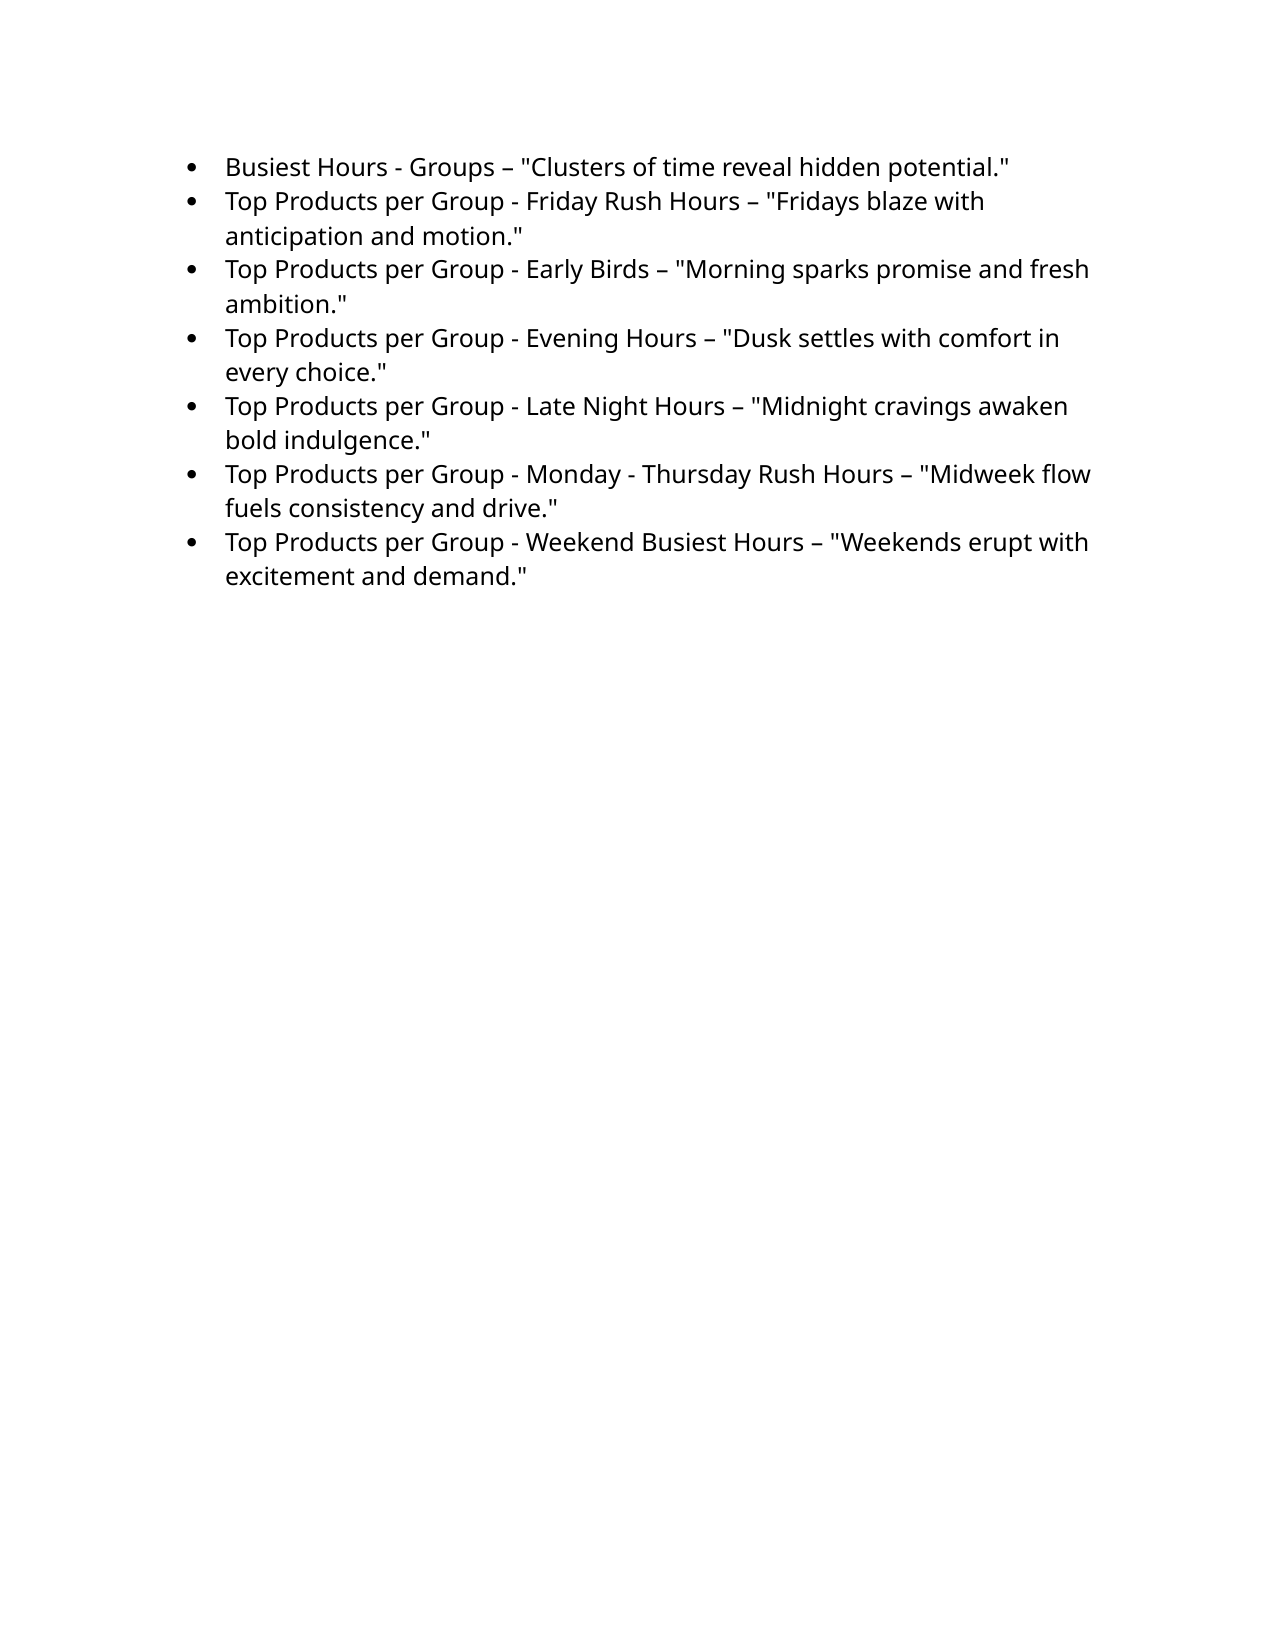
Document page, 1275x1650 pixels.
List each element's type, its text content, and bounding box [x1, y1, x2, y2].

list Busiest Hours - Groups – "Clusters of time reveal hidden potential." [187, 150, 1125, 184]
list Top Products per Group - Late Night Hours – "Midnight cravings awaken bold indulgence." [187, 388, 1125, 457]
list Top Products per Group - Monday - Thursday Rush Hours – "Midweek flow fuels consistency and drive." [187, 457, 1125, 525]
list Top Products per Group - Evening Hours – "Dusk settles with comfort in every choice." [187, 320, 1125, 388]
list Top Products per Group - Weekend Busiest Hours – "Weekends erupt with excitement and demand." [187, 525, 1125, 593]
list Top Products per Group - Early Birds – "Morning sparks promise and fresh ambition." [187, 252, 1125, 320]
list Top Products per Group - Friday Rush Hours – "Fridays blaze with anticipation and motion." [187, 184, 1125, 252]
